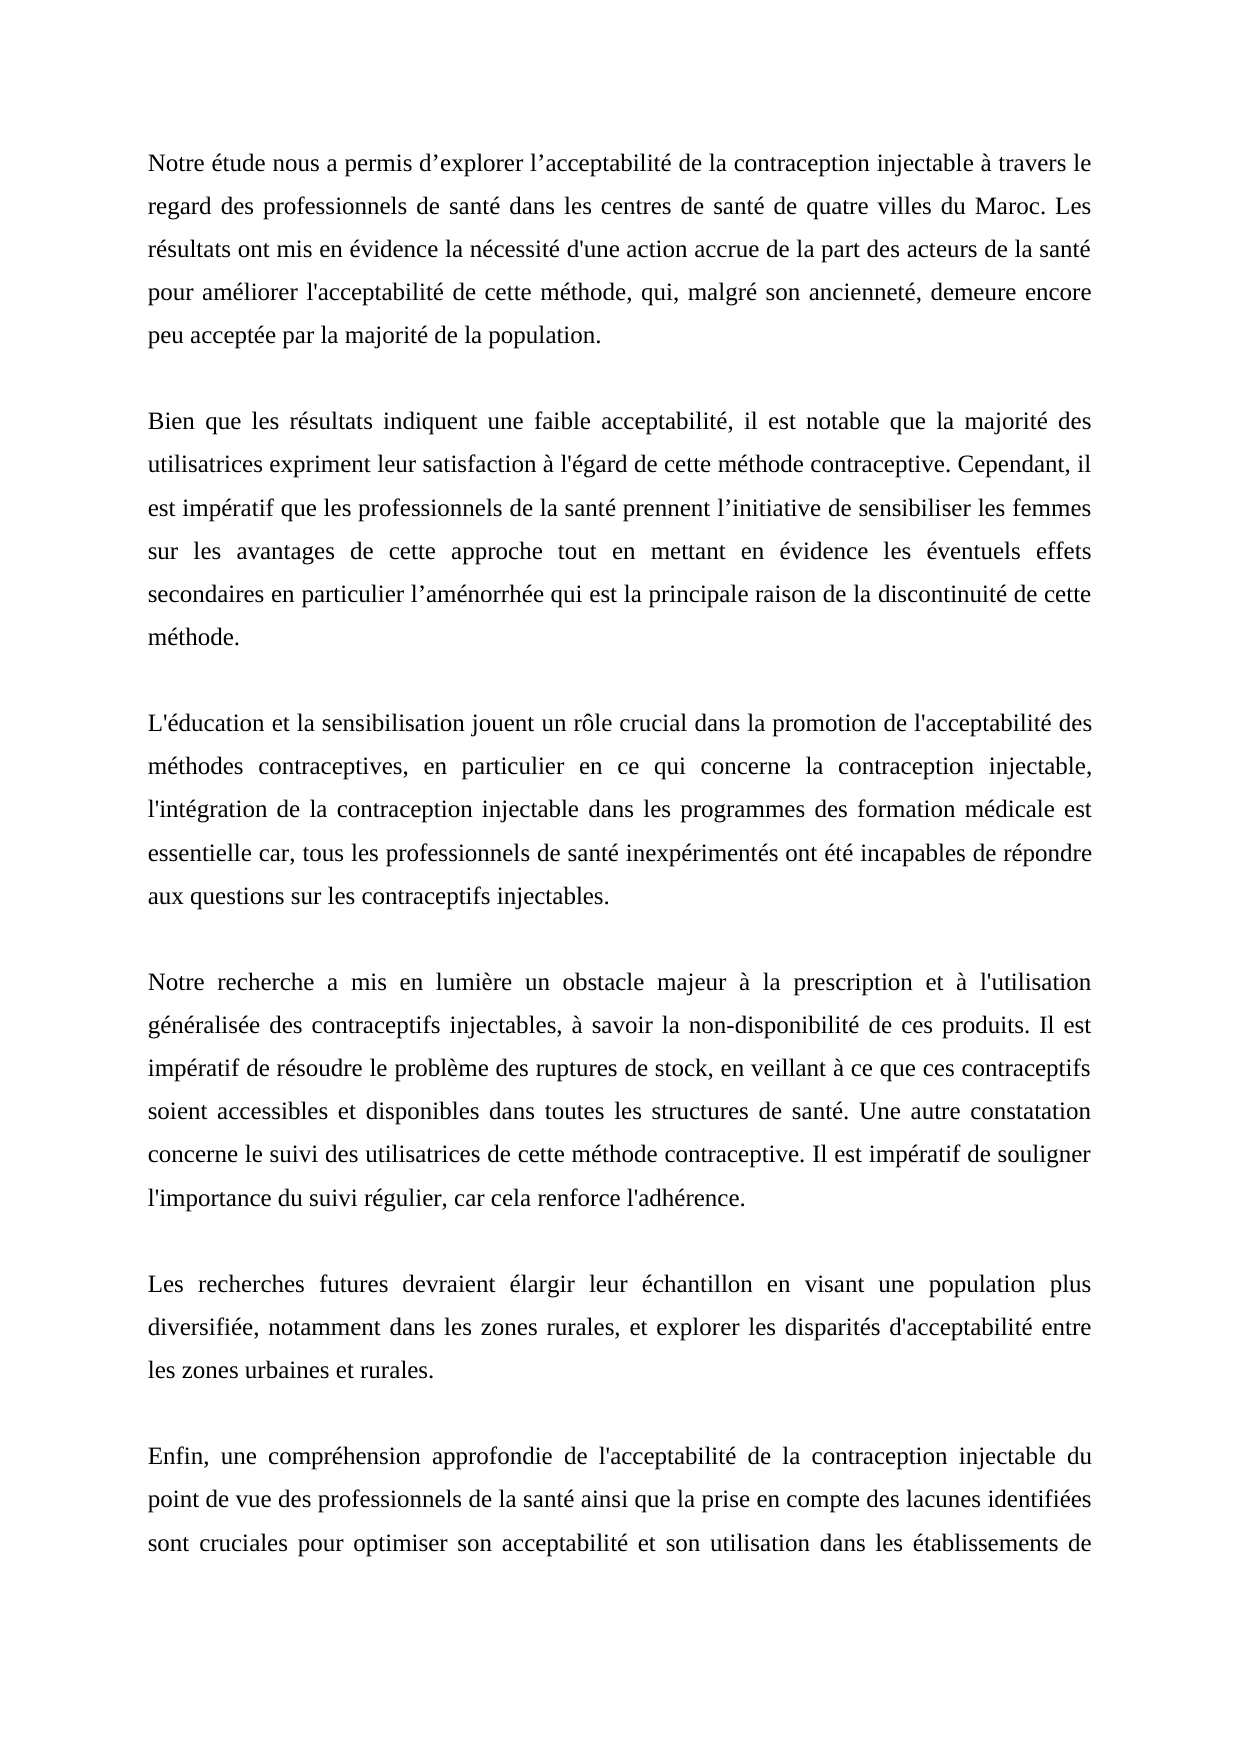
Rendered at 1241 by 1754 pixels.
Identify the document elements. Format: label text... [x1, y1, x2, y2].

text Notre recherche a mis en lumière un obstacle majeur à la prescription et à l'utilisation généralisée des contraceptifs injectables, à savoir la non-disponibilité de ces produits. Il est impératif de résoudre le problème des ruptures de stock, en veillant à ce que ces contraceptifs soient accessibles et disponibles dans toutes les structures de santé. Une autre constatation concerne le suivi des utilisatrices de cette méthode contraceptive. Il est impératif de souligner l'importance du suivi régulier, car cela renforce l'adhérence. [148, 967, 1093, 1211]
text Bien que les résultats indiquent une faible acceptabilité, il est notable que la majorité des utilisatrices expriment leur satisfaction à l'égard de cette méthode contraceptive. Cependant, il est impératif que les professionnels de la santé prennent l’initiative de sensibiliser les femmes sur les avantages de cette approche tout en mettant en évidence les éventuels effets secondaires en particulier l’aménorrhée qui est la principale raison de la discontinuité de cette méthode. [148, 406, 1093, 651]
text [148, 1441, 1093, 1556]
text Notre étude nous a permis d’explorer l’acceptabilité de la contraception injectable à travers le regard des professionnels de santé dans les centres de santé de quatre villes du Maroc. Les résultats ont mis en évidence la nécessité d'une action accrue de la part des acteurs de la santé pour améliorer l'acceptabilité de cette méthode, qui, malgré son ancienneté, demeure encore peu acceptée par la majorité de la population. [148, 148, 1093, 349]
text L'éducation et la sensibilisation jouent un rôle crucial dans la promotion de l'acceptabilité des méthodes contraceptives, en particulier en ce qui concerne la contraception injectable, l'intégration de la contraception injectable dans les programmes des formation médicale est essentielle car, tous les professionnels de santé inexpérimentés ont été incapables de répondre aux questions sur les contraceptifs injectables. [148, 708, 1093, 909]
text Les recherches futures devraient élargir leur échantillon en visant une population plus diversifiée, notamment dans les zones rurales, et explorer les disparités d'acceptabilité entre les zones urbaines et rurales. [148, 1269, 1093, 1384]
